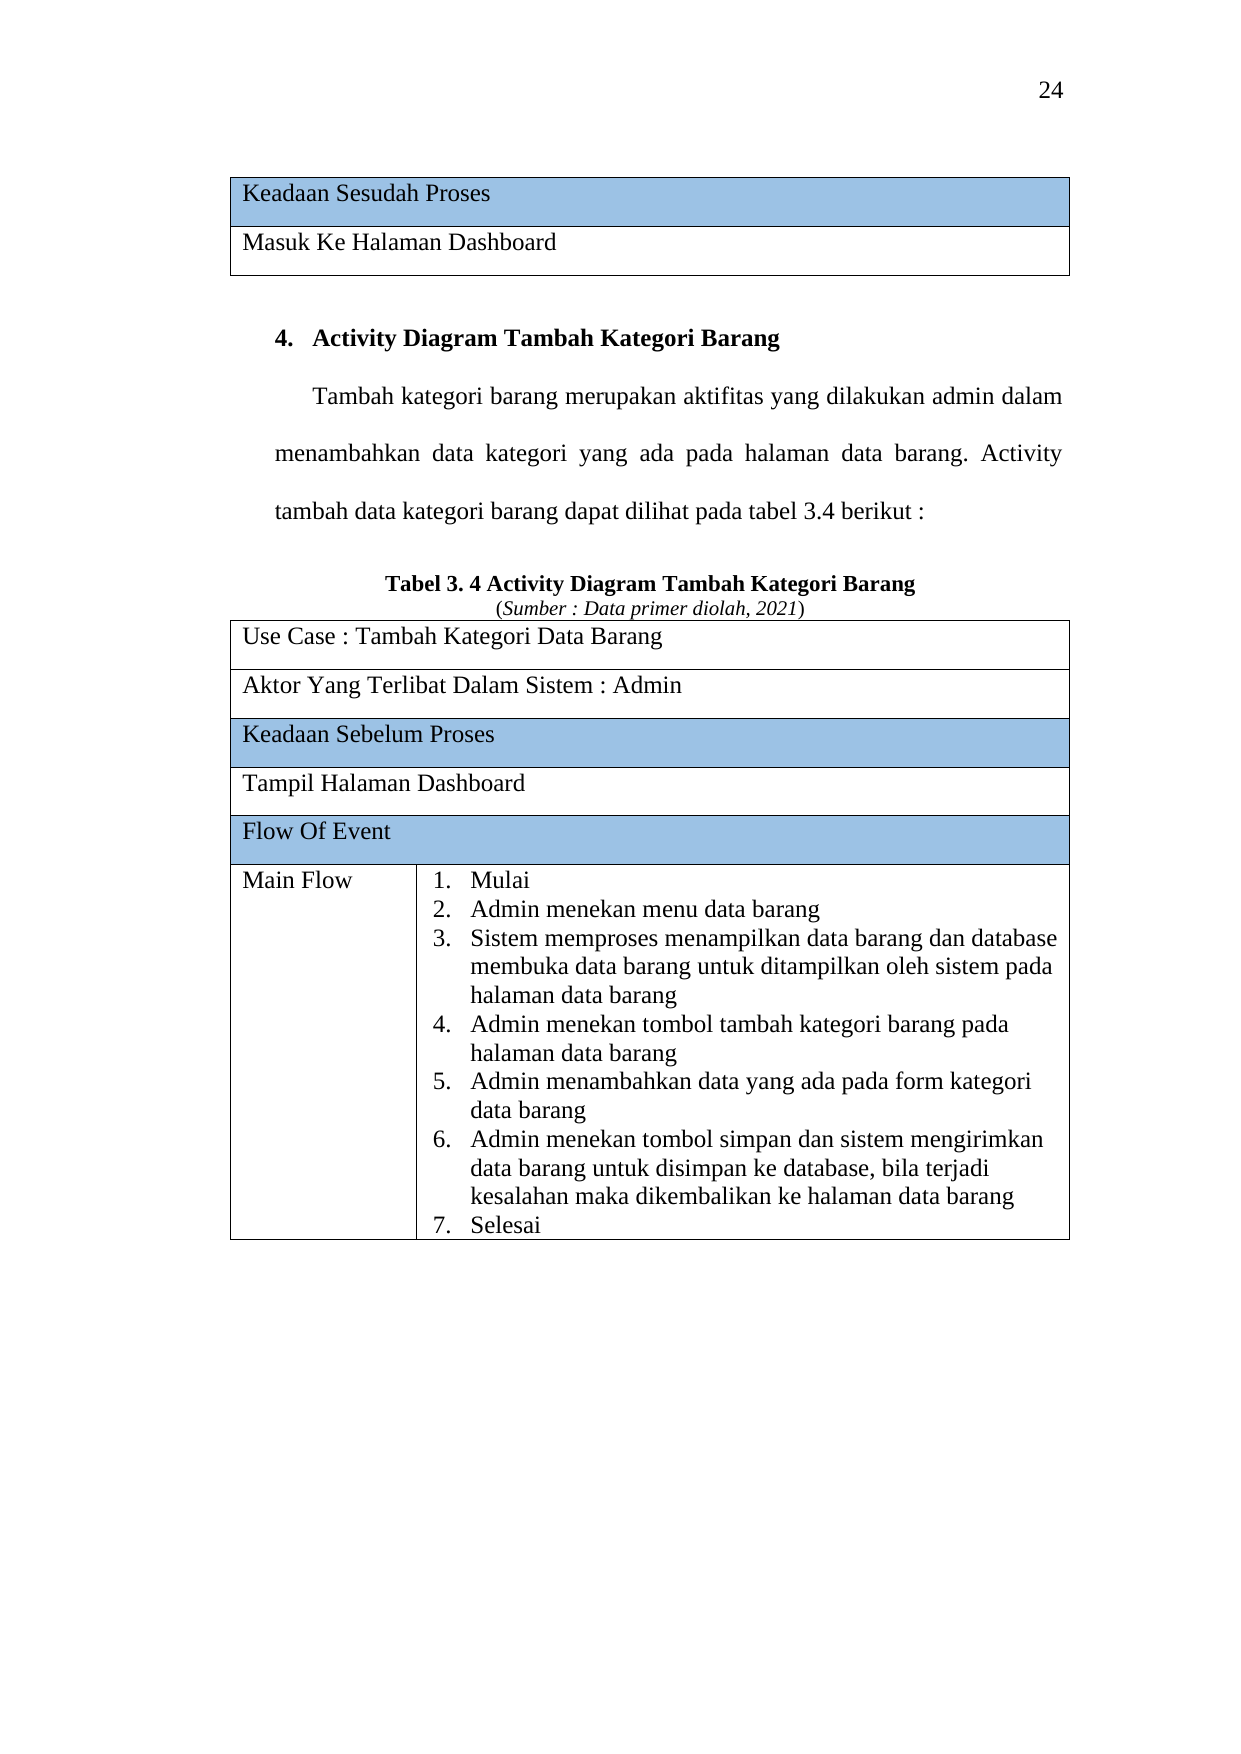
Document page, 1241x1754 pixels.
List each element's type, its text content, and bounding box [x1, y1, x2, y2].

table_cell Tampil Halaman Dashboard [231, 768, 1069, 815]
text (Sumber : Data primer diolah, 2021) [237, 596, 1063, 620]
table_cell Keadaan Sesudah Proses [231, 178, 1069, 226]
subtitle Activity Diagram Tambah Kategori Barang [274, 323, 1063, 352]
list Tambah kategori barang merupakan aktifitas yang dilakukan admin dalam menambahkan data kategori yang ada pada halaman data barang. Activity tambah data kategori barang dapat dilihat pada tabel 3.4 berikut : [274, 381, 1063, 524]
table_cell Masuk Ke Halaman Dashboard [231, 227, 1069, 274]
table_cell Mulai Admin menekan menu data barang Sistem memproses menampilkan data barang dan database membuka data barang untuk ditampilkan oleh sistem pada halaman data barang Admin menekan tombol tambah kategori barang pada halaman data barang Admin menambahkan data yang ada pada form kategori data barang Admin menekan tombol simpan dan sistem mengirimkan data barang untuk disimpan ke database, bila terjadi kesalahan maka dikembalikan ke halaman data barang Selesai [417, 865, 1069, 1239]
table_header Use Case : Tambah Kategori Data Barang [231, 621, 1069, 669]
table_cell Keadaan Sebelum Proses [231, 719, 1069, 767]
table_cell Aktor Yang Terlibat Dalam Sistem : Admin [231, 670, 1069, 718]
table_cell Main Flow [231, 865, 416, 1239]
table_cell Flow Of Event [231, 816, 1069, 864]
